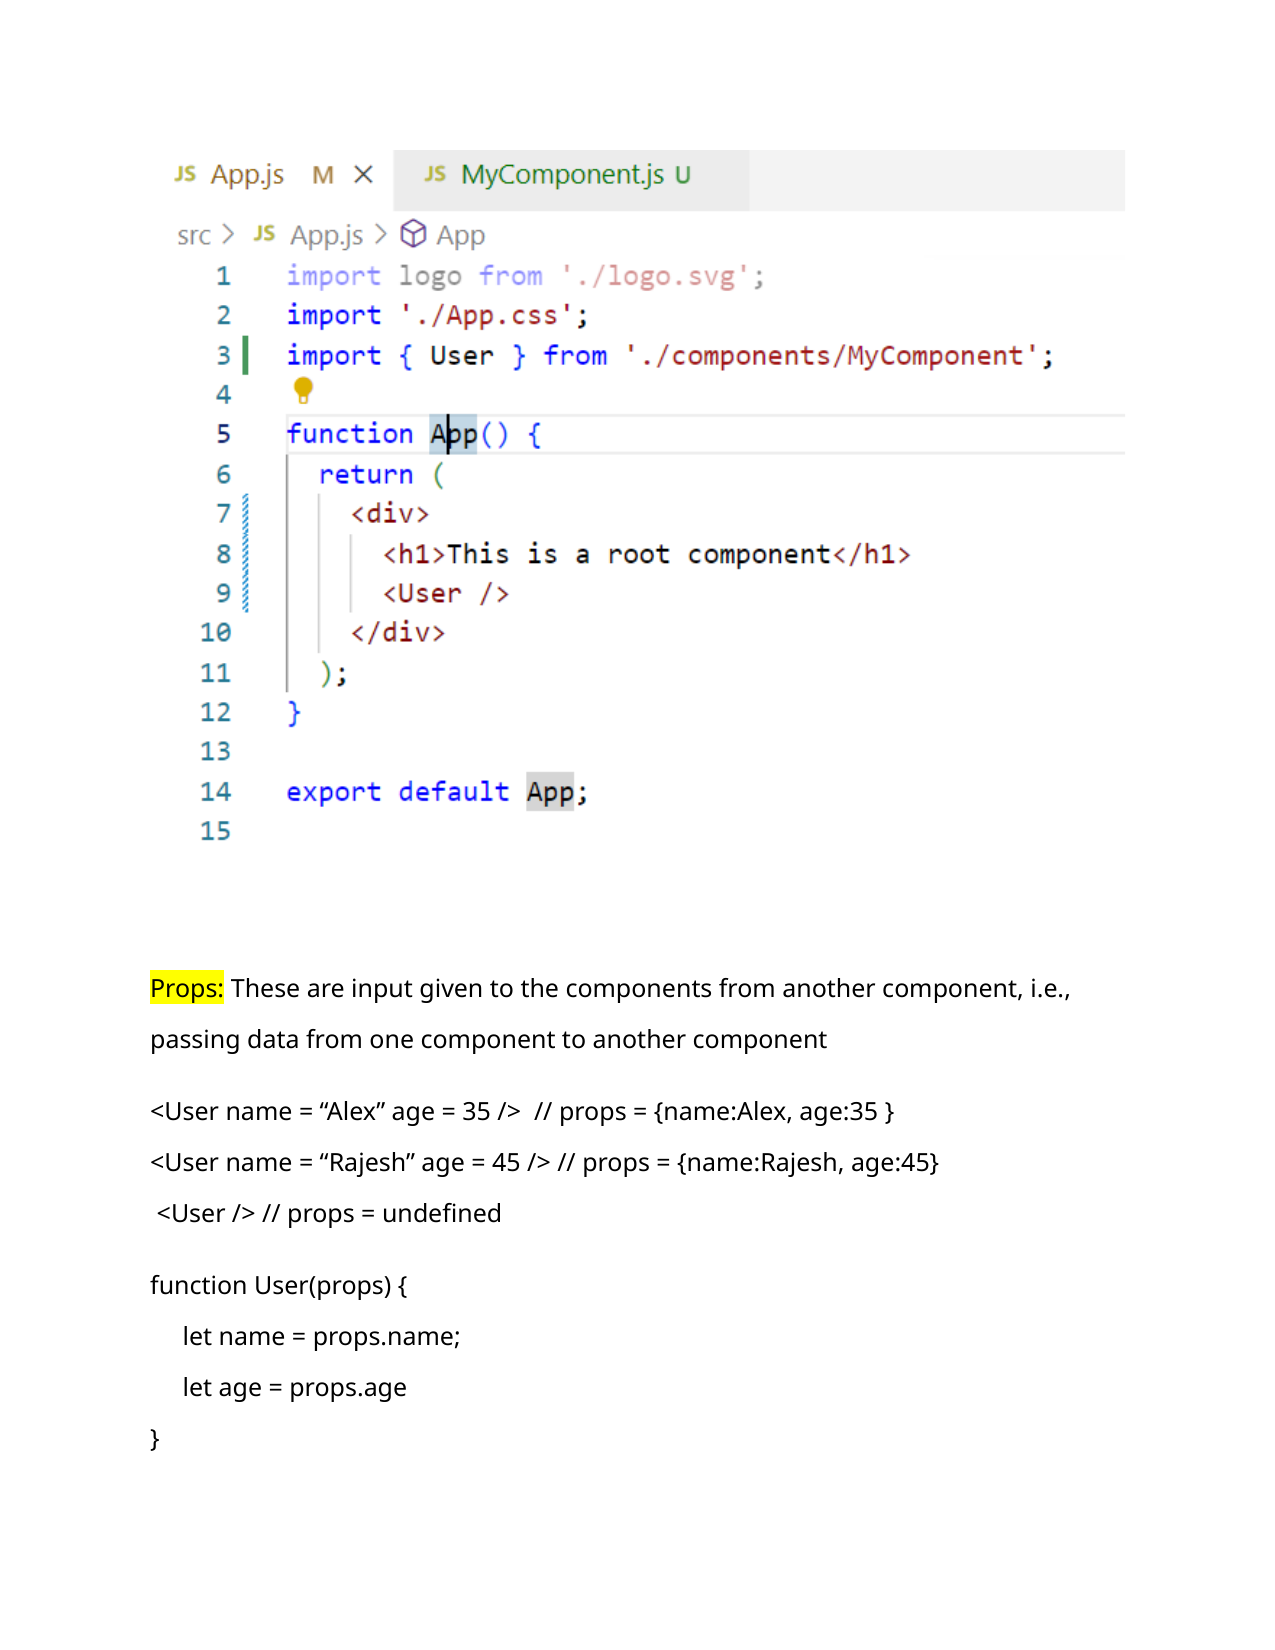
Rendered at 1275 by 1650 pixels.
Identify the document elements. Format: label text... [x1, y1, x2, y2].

text Props: These are input given to the components from another component, i.e., passing data from one component to another component [150, 970, 1125, 1056]
text function User(props) { let name = props.name; let age = props.age } [150, 1267, 1125, 1454]
text <User name = “Alex” age = 35 /> // props = {name:Alex, age:35 } <User name = “Rajesh” age = 45 /> // props = {name:Rajesh, age:45} <User /> // props = undefined [150, 1093, 1125, 1229]
picture [150, 150, 1125, 933]
